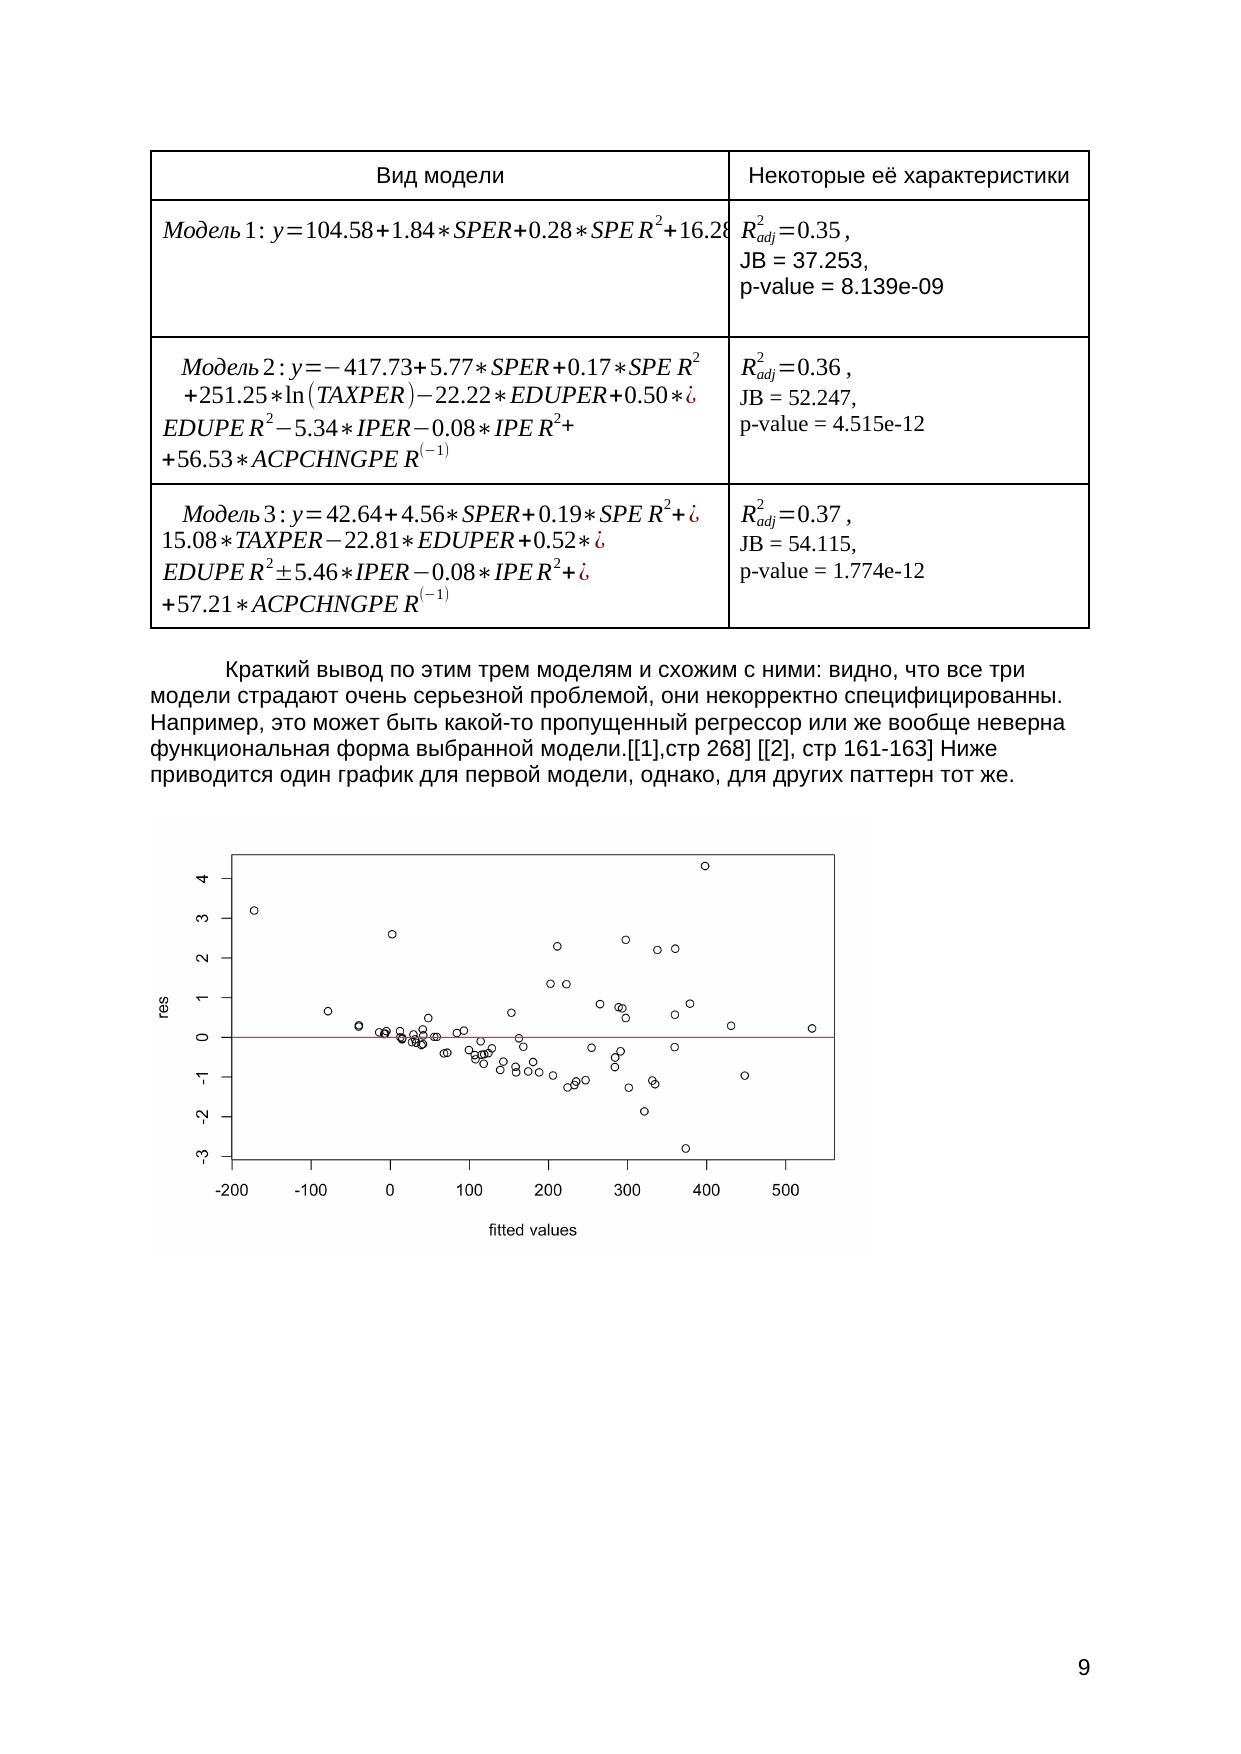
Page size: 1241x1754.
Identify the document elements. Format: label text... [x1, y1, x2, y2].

table_cell [152, 201, 728, 336]
table_cell JB = 54.115, p-value = 1.774e-12 [730, 485, 1088, 627]
table_cell + [152, 338, 728, 483]
table_header Вид модели [152, 152, 728, 199]
table_cell JB = 52.247, p-value = 4.515e-12 [730, 338, 1088, 483]
table_cell [152, 485, 728, 627]
table_cell JB = 37.253, p-value = 8.139e-09 [730, 201, 1088, 336]
table_header Некоторые её характеристики [730, 152, 1088, 199]
picture [150, 813, 876, 1261]
text Краткий вывод по этим трем моделям и схожим с ними: видно, что все три модели страдают очень серьезной проблемой, они некорректно специфицированны. Например, это может быть какой-то пропущенный регрессор или же вообще неверна функциональная форма выбранной модели.[[1],стр 268] [[2], стр 161-163] Ниже приводится один график для первой модели, однако, для других паттерн тот же. [150, 656, 1090, 787]
